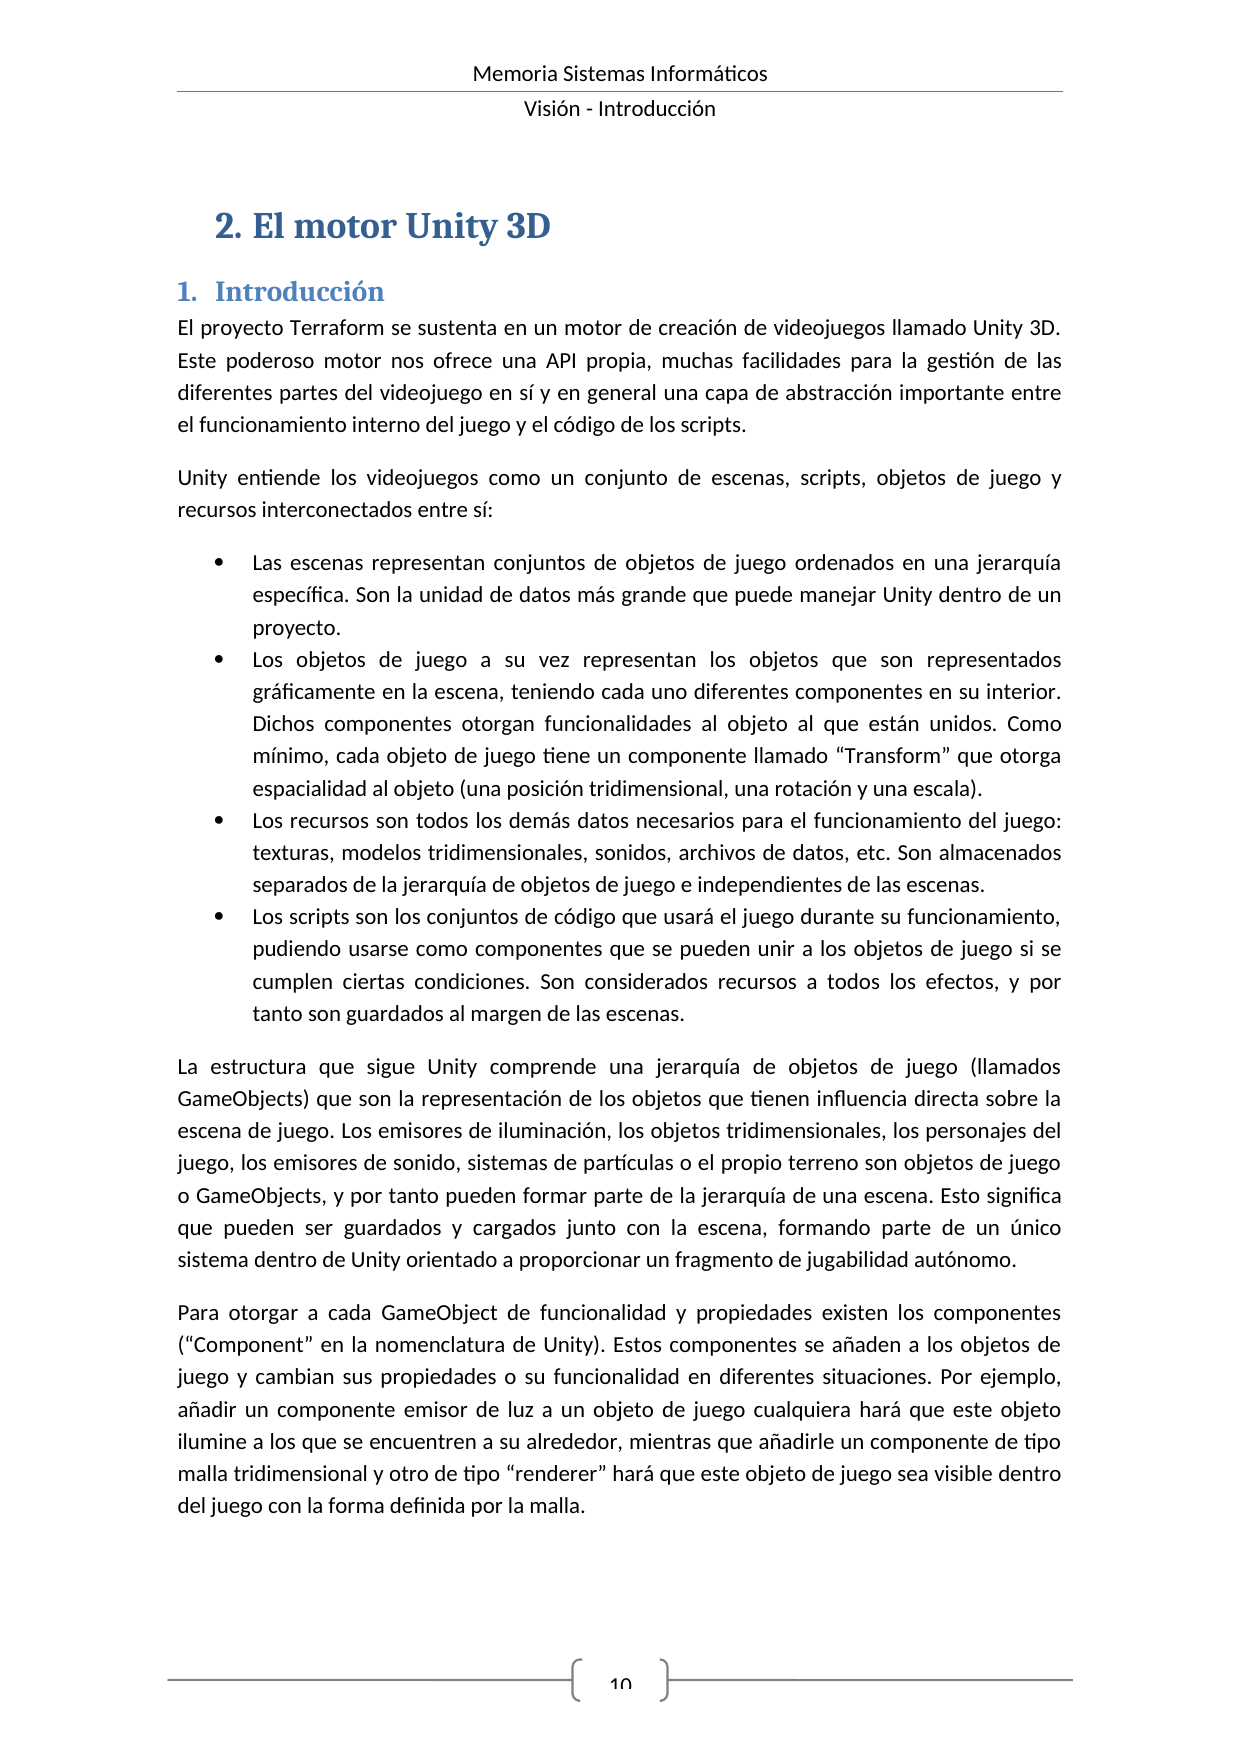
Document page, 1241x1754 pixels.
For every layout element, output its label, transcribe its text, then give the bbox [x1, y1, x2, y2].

list Los recursos son todos los demás datos necesarios para el funcionamiento del juego: texturas, modelos tridimensionales, sonidos, archivos de datos, etc. Son almacenados separados de la jerarquía de objetos de juego e independientes de las escenas. [215, 806, 1063, 898]
text La estructura que sigue Unity comprende una jerarquía de objetos de juego (llamados GameObjects) que son la representación de los objetos que tienen influencia directa sobre la escena de juego. Los emisores de iluminación, los objetos tridimensionales, los personajes del juego, los emisores de sonido, sistemas de partículas o el propio terreno son objetos de juego o GameObjects, y por tanto pueden formar parte de la jerarquía de una escena. Esto significa que pueden ser guardados y cargados junto con la escena, formando parte de un único sistema dentro de Unity orientado a proporcionar un fragmento de jugabilidad autónomo. [177, 1052, 1063, 1273]
text Unity entiende los videojuegos como un conjunto de escenas, scripts, objetos de juego y recursos interconectados entre sí: [177, 463, 1063, 523]
subtitle Introducción [177, 275, 1063, 308]
list Las escenas representan conjuntos de objetos de juego ordenados en una jerarquía específica. Son la unidad de datos más grande que puede manejar Unity dentro de un proyecto. [215, 548, 1063, 641]
list Los scripts son los conjuntos de código que usará el juego durante su funcionamiento, pudiendo usarse como componentes que se pueden unir a los objetos de juego si se cumplen ciertas condiciones. Son considerados recursos a todos los efectos, y por tanto son guardados al margen de las escenas. [215, 902, 1063, 1027]
text El proyecto Terraform se sustenta en un motor de creación de videojuegos llamado Unity 3D. Este poderoso motor nos ofrece una API propia, muchas facilidades para la gestión de las diferentes partes del videojuego en sí y en general una capa de abstracción importante entre el funcionamiento interno del juego y el código de los scripts. [177, 313, 1063, 438]
subtitle El motor Unity 3D [215, 204, 1063, 248]
text Para otorgar a cada GameObject de funcionalidad y propiedades existen los componentes (“Component” en la nomenclatura de Unity). Estos componentes se añaden a los objetos de juego y cambian sus propiedades o su funcionalidad en diferentes situaciones. Por ejemplo, añadir un componente emisor de luz a un objeto de juego cualquiera hará que este objeto ilumine a los que se encuentren a su alrededor, mientras que añadirle un componente de tipo malla tridimensional y otro de tipo “renderer” hará que este objeto de juego sea visible dentro del juego con la forma definida por la malla. [177, 1298, 1063, 1519]
list Los objetos de juego a su vez representan los objetos que son representados gráficamente en la escena, teniendo cada uno diferentes componentes en su interior. Dichos componentes otorgan funcionalidades al objeto al que están unidos. Como mínimo, cada objeto de juego tiene un componente llamado “Transform” que otorga espacialidad al objeto (una posición tridimensional, una rotación y una escala). [215, 645, 1063, 802]
